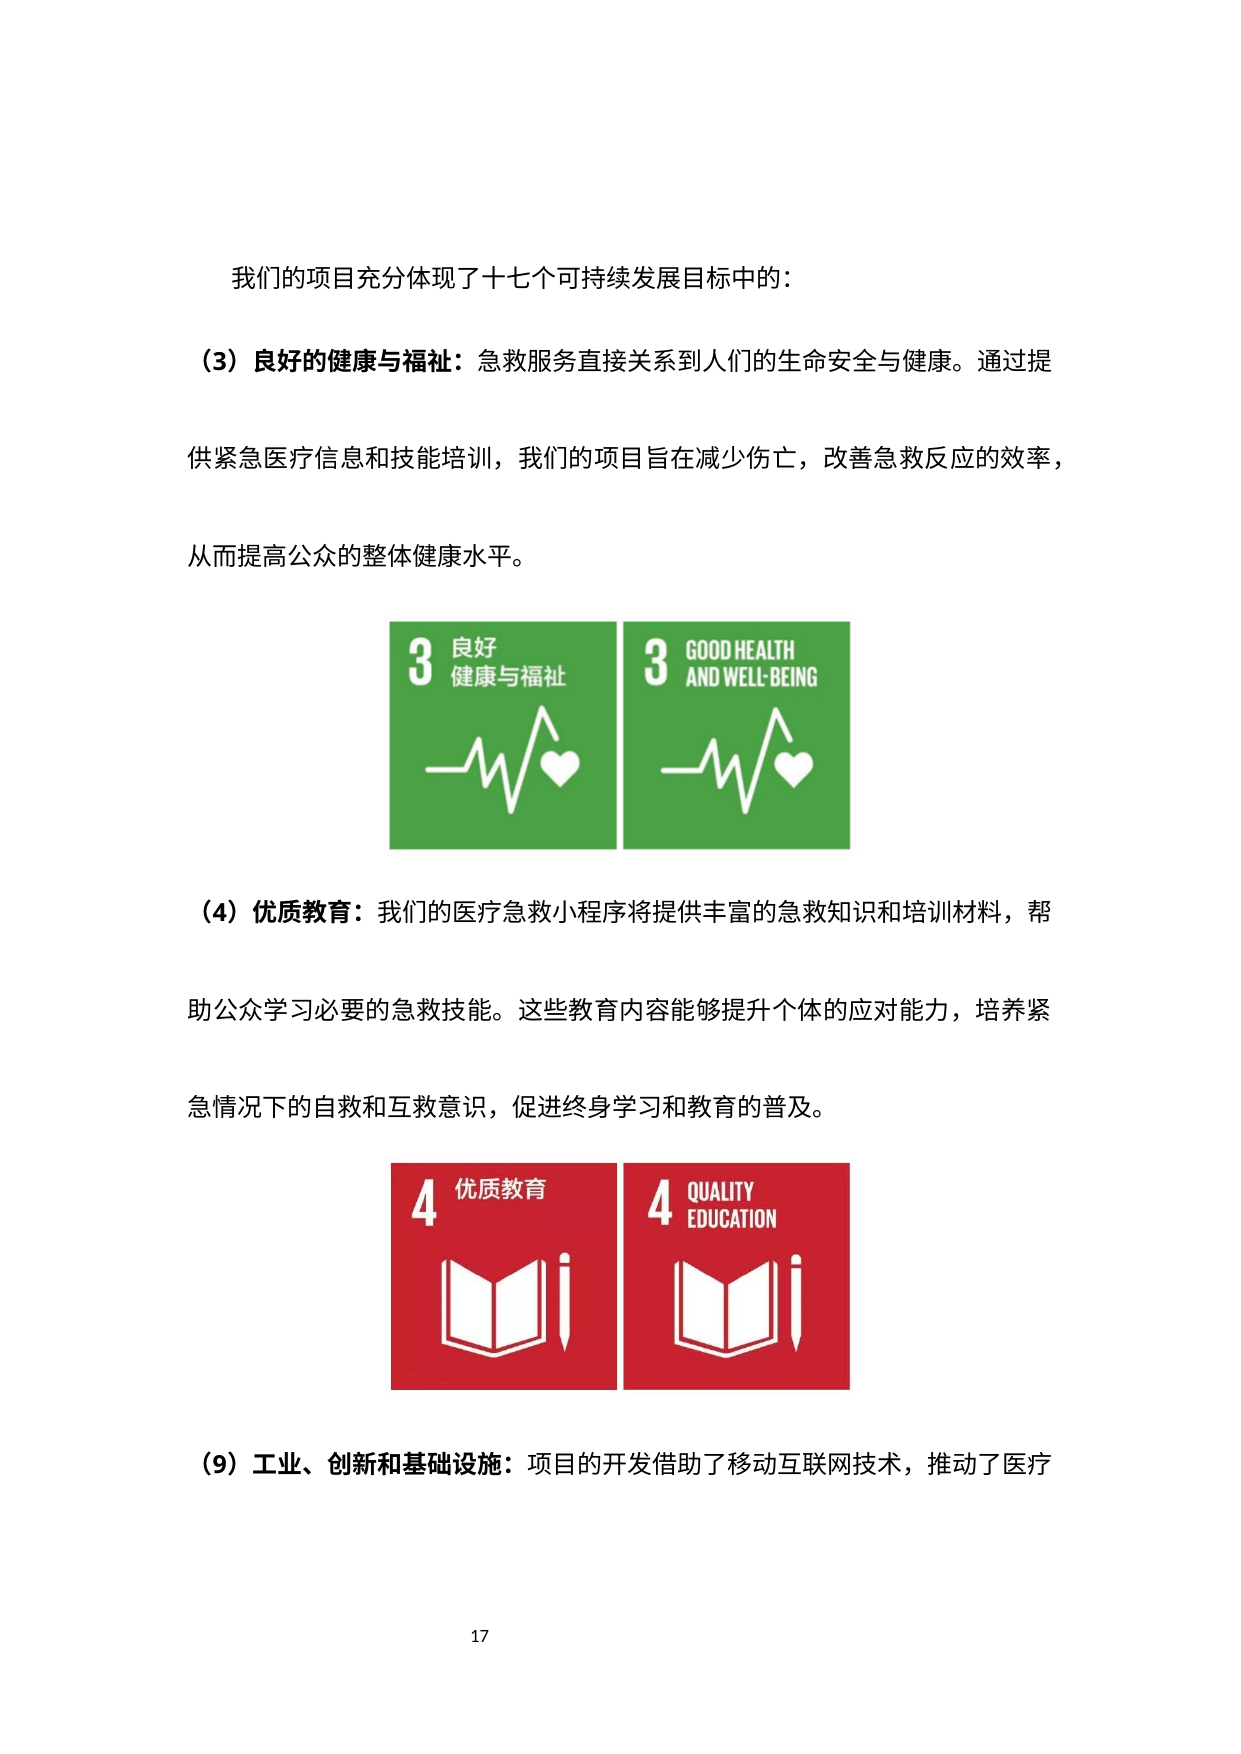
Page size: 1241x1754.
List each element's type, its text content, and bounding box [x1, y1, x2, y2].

picture [384, 1156, 856, 1396]
text （3）良好的健康与福祉：急救服务直接关系到人们的生命安全与健康。通过提供紧急医疗信息和技能培训，我们的项目旨在减少伤亡，改善急救反应的效率，从而提高公众的整体健康水平。 [187, 327, 1053, 587]
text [187, 1430, 1053, 1495]
text 我们的项目充分体现了十七个可持续发展目标中的： [187, 244, 1053, 309]
picture [383, 615, 857, 856]
text （4）优质教育：我们的医疗急救小程序将提供丰富的急救知识和培训材料，帮助公众学习必要的急救技能。这些教育内容能够提升个体的应对能力，培养紧急情况下的自救和互救意识，促进终身学习和教育的普及。 [187, 878, 1053, 1138]
